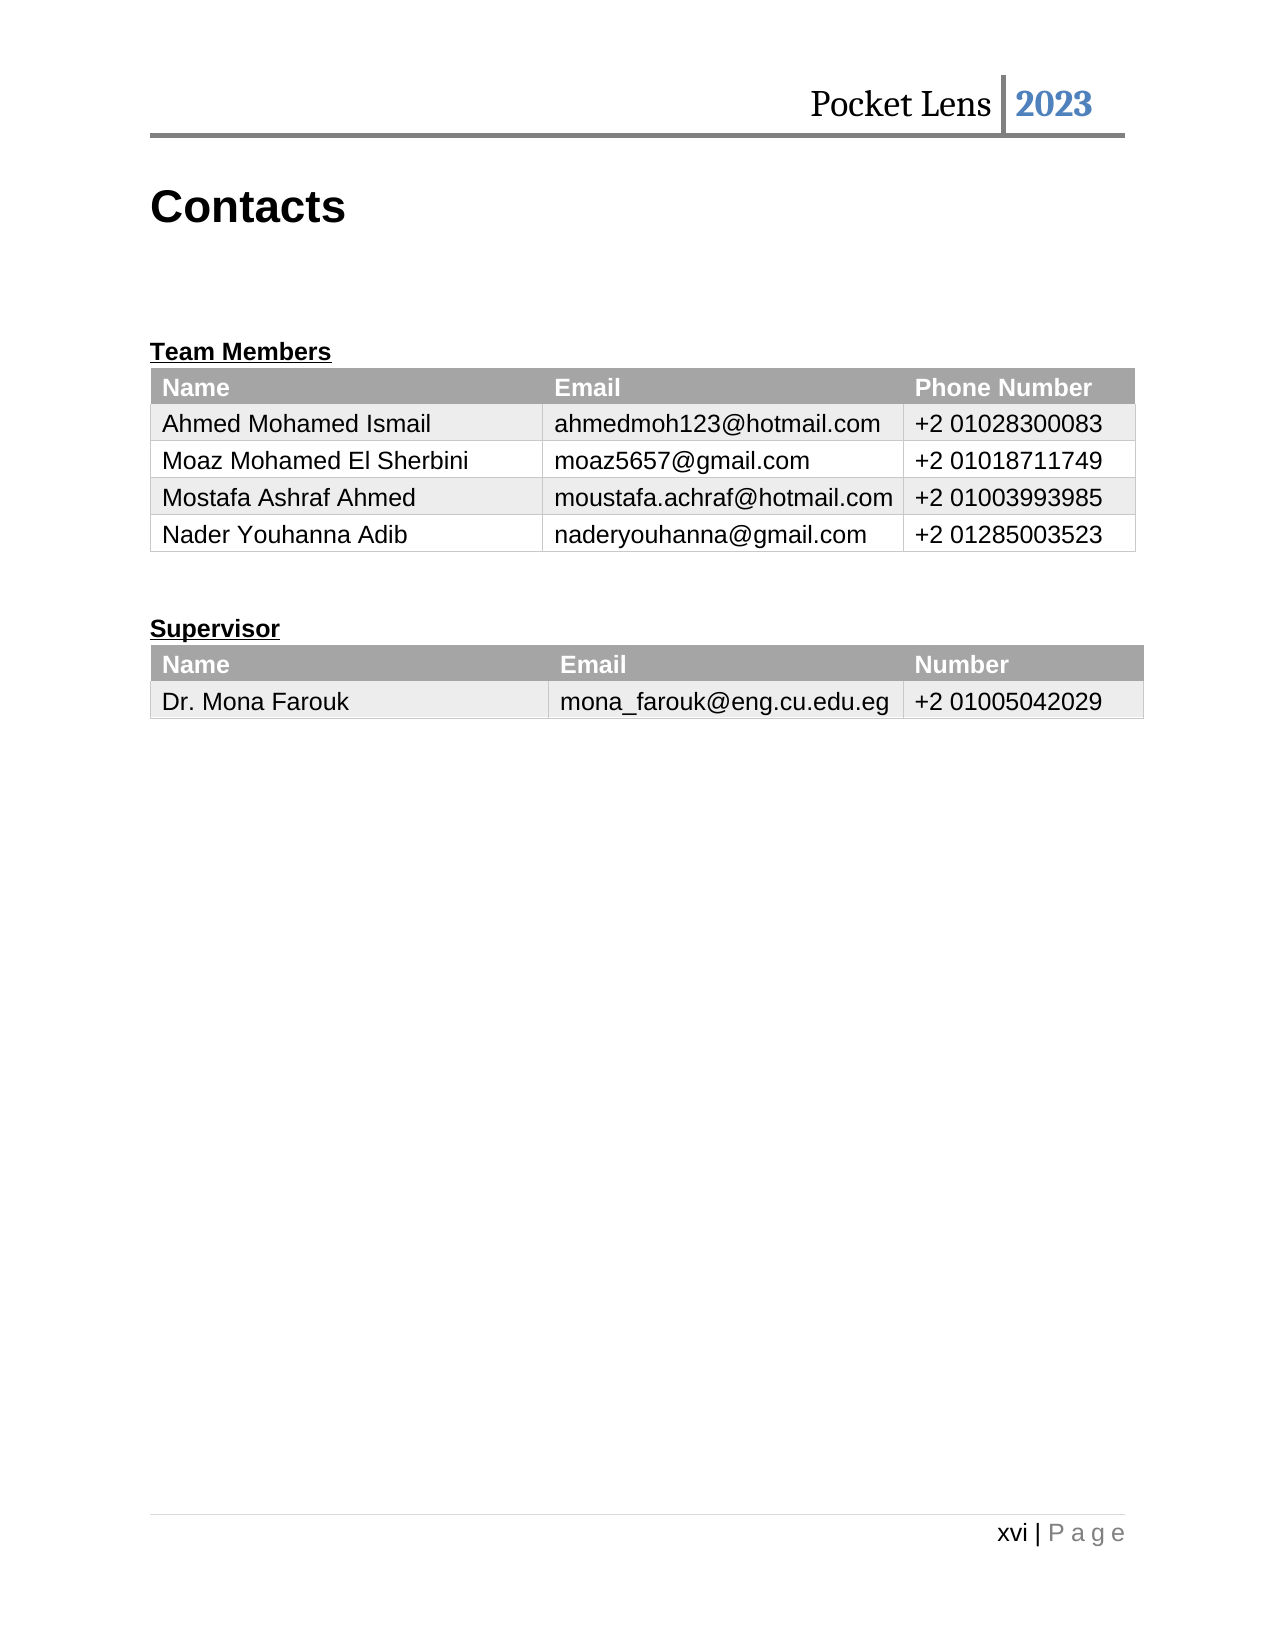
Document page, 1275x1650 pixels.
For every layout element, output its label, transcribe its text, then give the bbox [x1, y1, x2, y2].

subtitle Contacts [150, 179, 1125, 232]
table_cell Moaz Mohamed El Sherbini [151, 441, 542, 477]
table_cell +2 01003993985 [904, 478, 1135, 514]
table_header Name [151, 645, 549, 681]
table_header Name [151, 368, 543, 404]
table_cell +2 01285003523 [904, 515, 1135, 551]
table_cell Ahmed Mohamed Ismail [151, 404, 542, 440]
table_cell Dr. Mona Farouk [151, 681, 548, 717]
table_cell Mostafa Ashraf Ahmed [151, 478, 542, 514]
table_cell moaz5657@gmail.com [543, 441, 903, 477]
table_header Number [903, 645, 1144, 681]
table_cell +2 01005042029 [904, 681, 1143, 717]
table_cell +2 01018711749 [904, 441, 1135, 477]
table_header Email [543, 368, 903, 404]
table_cell +2 01028300083 [904, 404, 1135, 440]
text Team Members [149, 337, 1125, 365]
table_cell Nader Youhanna Adib [151, 515, 542, 551]
table_cell ahmedmoh123@hotmail.com [543, 404, 903, 440]
table_cell naderyouhanna@gmail.com [543, 515, 903, 551]
text Supervisor [149, 614, 1125, 643]
table_cell mona_farouk@eng.cu.edu.eg [549, 681, 903, 717]
table_cell moustafa.achraf@hotmail.com [543, 478, 903, 514]
table_header Email [549, 645, 903, 681]
table_header Phone Number [903, 368, 1135, 404]
